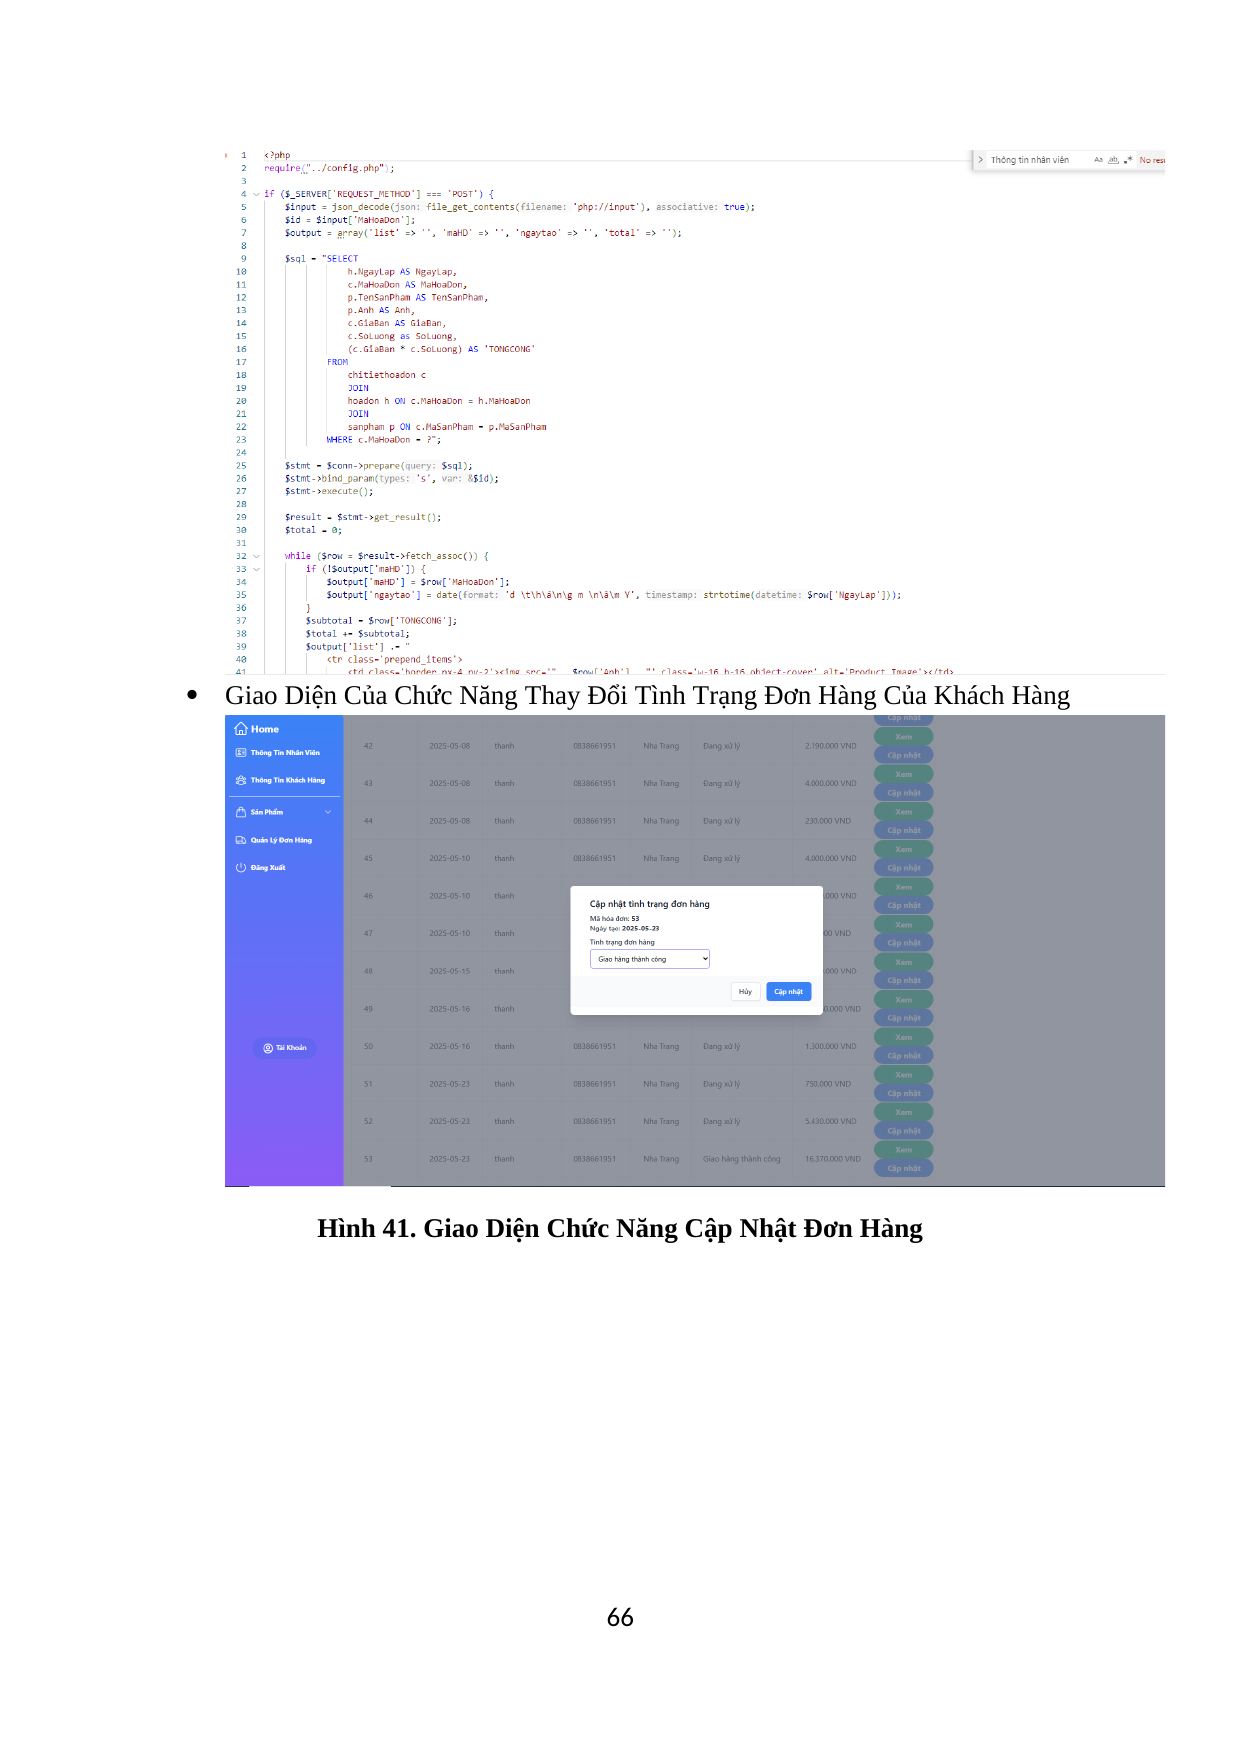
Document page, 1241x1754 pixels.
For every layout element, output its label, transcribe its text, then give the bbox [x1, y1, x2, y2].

list Giao Diện Của Chức Năng Thay Đổi Tình Trạng Đơn Hàng Của Khách Hàng [187, 679, 1090, 711]
text Hình 41. Giao Diện Chức Năng Cập Nhật Đơn Hàng [150, 1212, 1090, 1243]
picture [225, 715, 1166, 1187]
picture [225, 150, 1166, 675]
